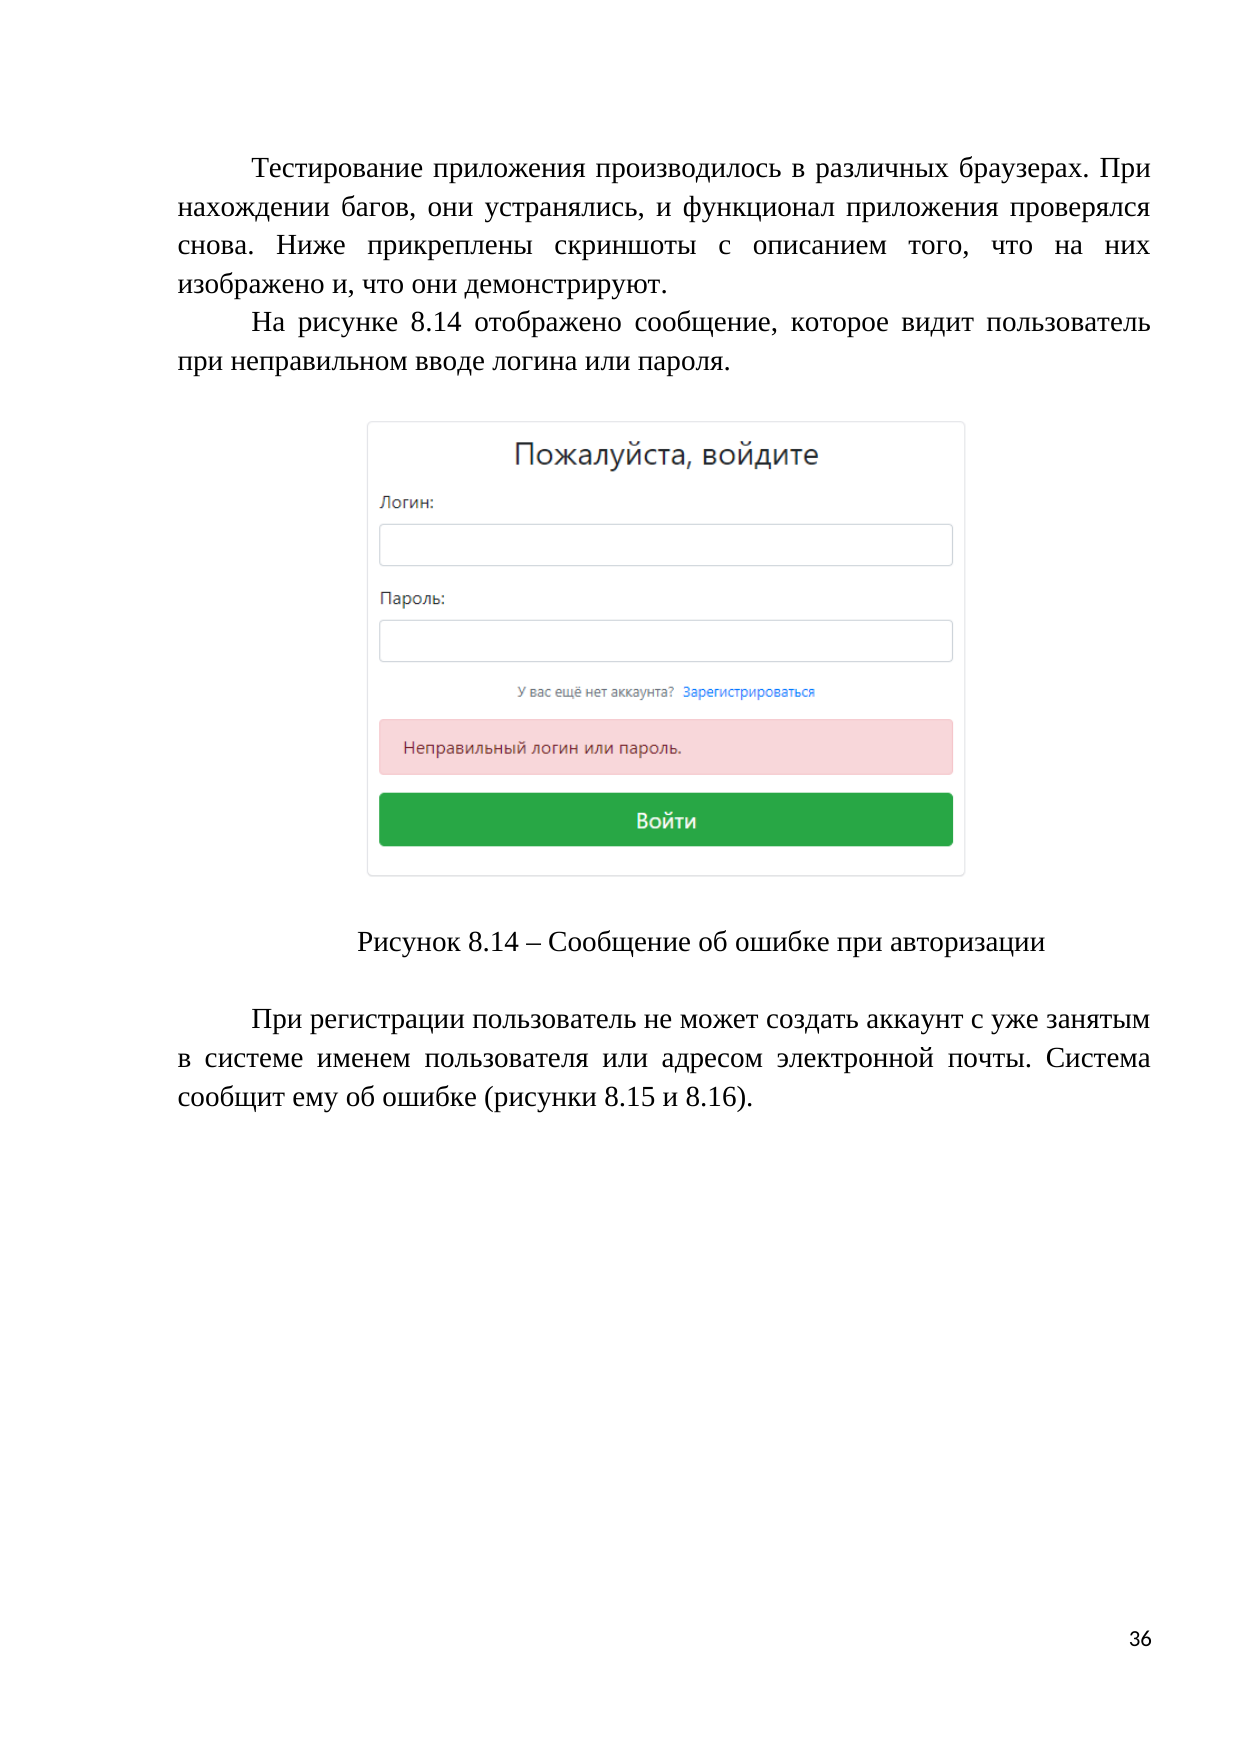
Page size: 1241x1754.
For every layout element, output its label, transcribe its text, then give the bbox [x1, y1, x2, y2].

text Рисунок 8.14 – Сообщение об ошибке при авторизации [177, 924, 1152, 958]
text При регистрации пользователь не может создать аккаунт с уже занятым в системе именем пользователя или адресом электронной почты. Система сообщит ему об ошибке (рисунки 8.15 и 8.16). [177, 1002, 1152, 1112]
text Тестирование приложения производилось в различных браузерах. При нахождении багов, они устранялись, и функционал приложения проверялся снова. Ниже прикреплены скриншоты с описанием того, что на них изображено и, что они демонстрируют. [177, 150, 1152, 299]
text На рисунке 8.14 отображено сообщение, которое видит пользователь при неправильном вводе логина или пароля. [177, 304, 1152, 377]
picture [310, 381, 1019, 920]
